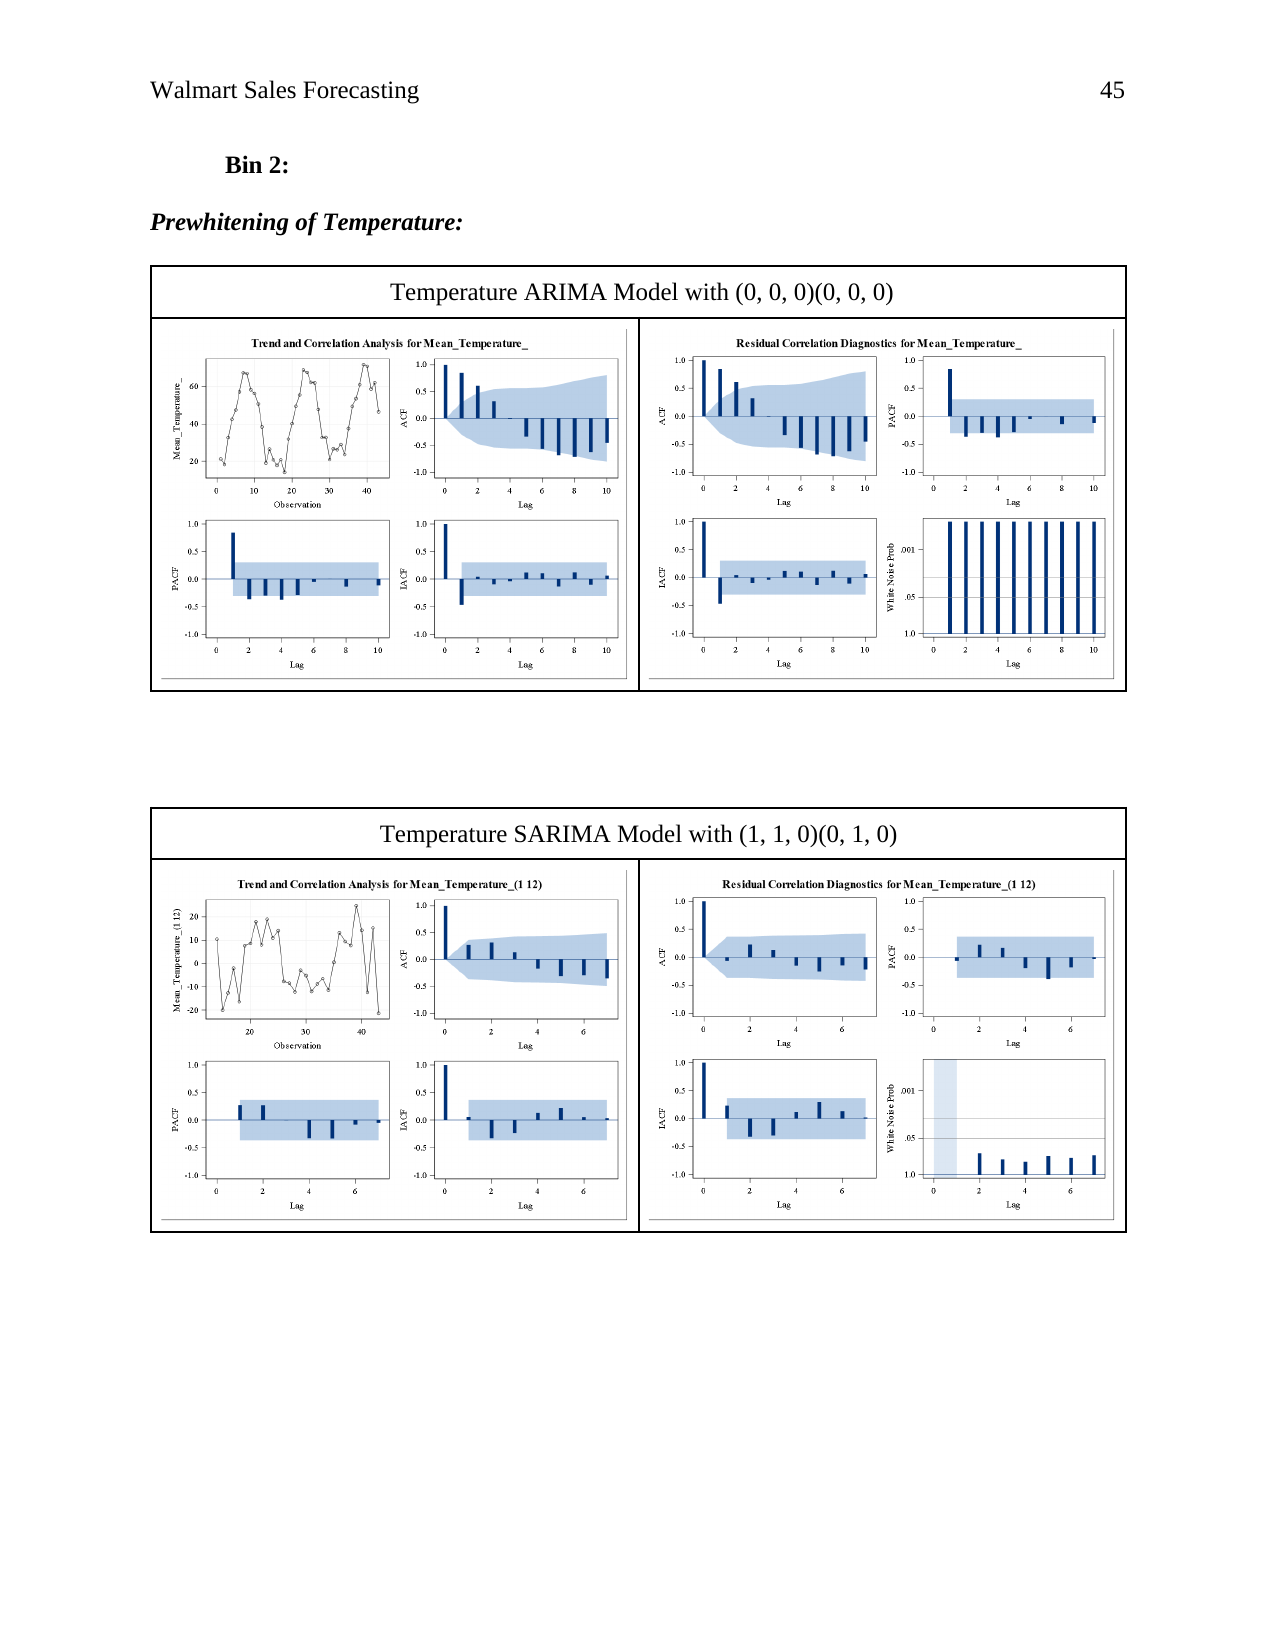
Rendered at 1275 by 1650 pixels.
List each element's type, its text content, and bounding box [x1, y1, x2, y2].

picture [648, 329, 1115, 680]
table_cell [152, 860, 638, 1231]
picture [161, 329, 628, 680]
subtitle Prewhitening of Temperature: [150, 207, 1125, 236]
subtitle Bin 2: [225, 150, 1125, 179]
table_cell [152, 319, 638, 689]
picture [648, 870, 1115, 1221]
table_header Temperature ARIMA Model with (0, 0, 0)(0, 0, 0) [152, 267, 1125, 317]
table_cell [640, 860, 1125, 1231]
table_cell [640, 319, 1125, 689]
picture [161, 870, 628, 1221]
table_header Temperature SARIMA Model with (1, 1, 0)(0, 1, 0) [152, 809, 1125, 858]
